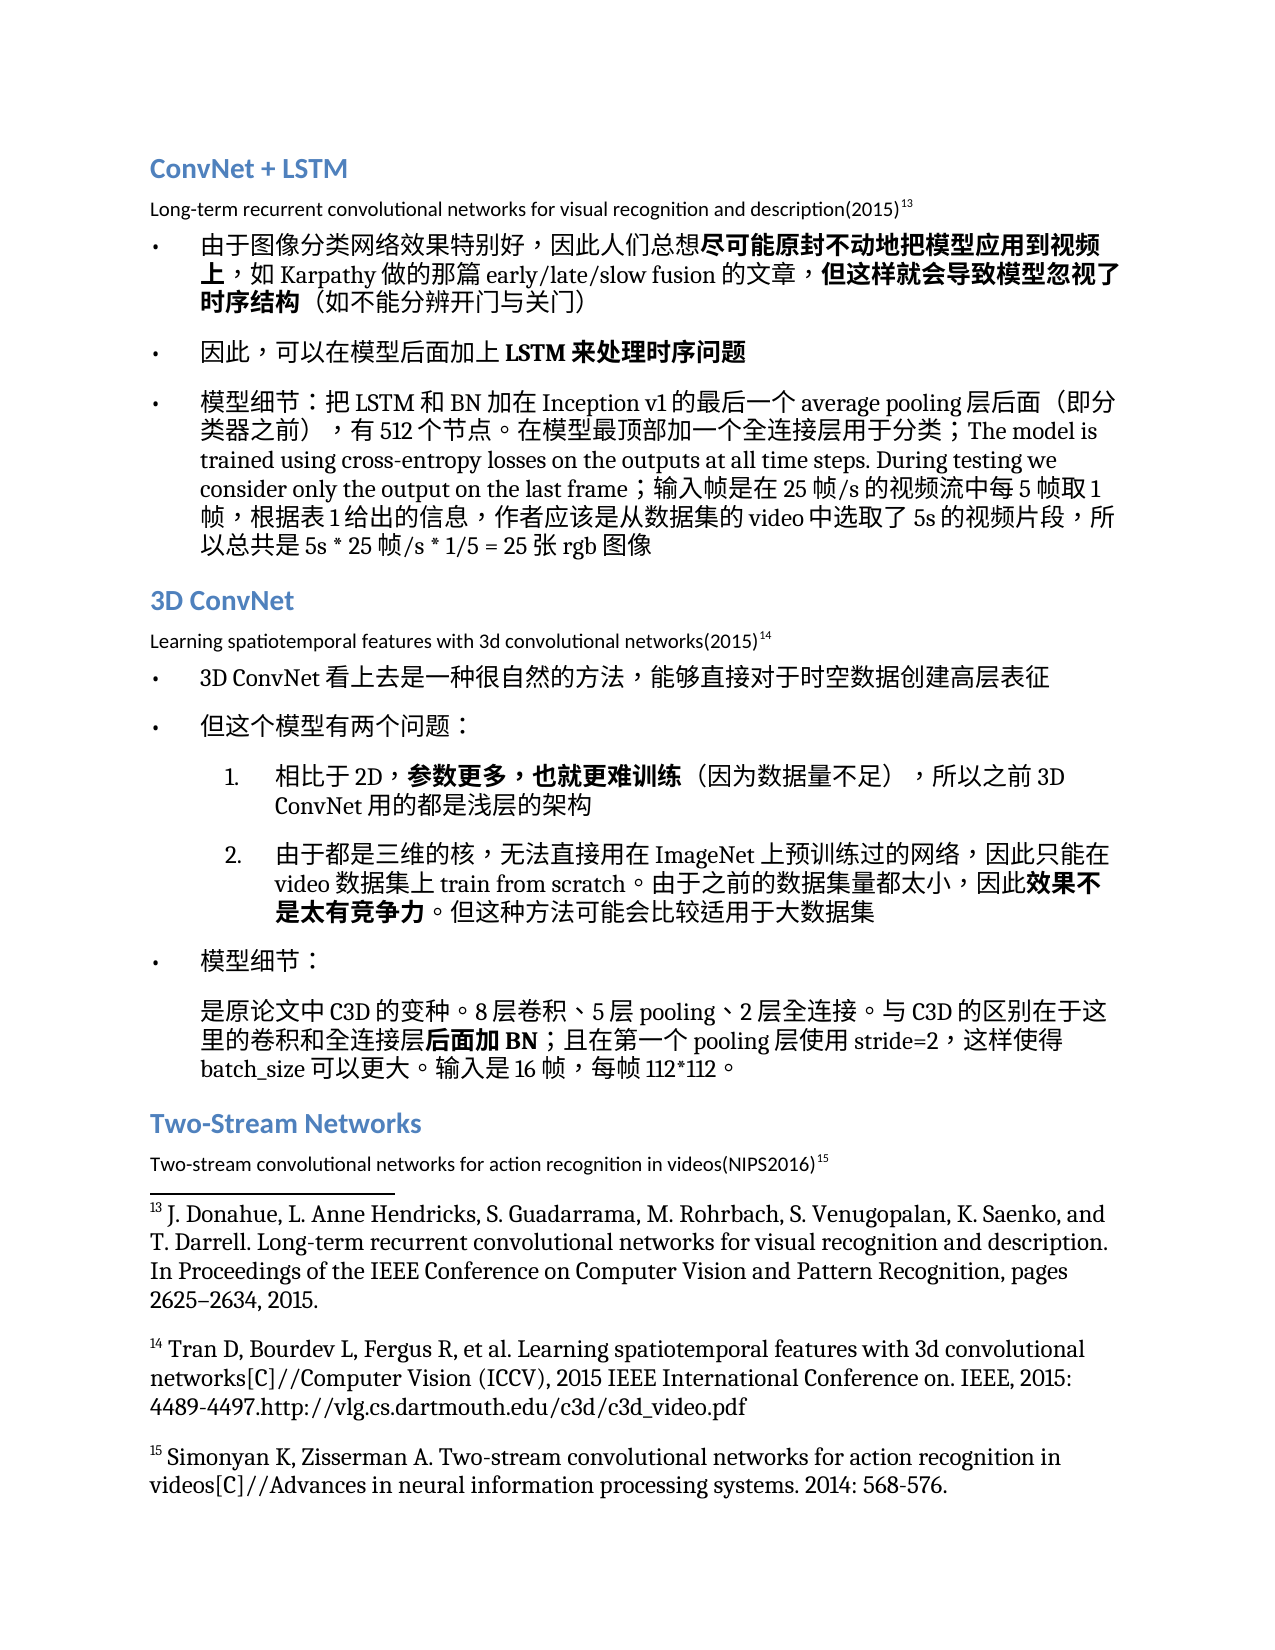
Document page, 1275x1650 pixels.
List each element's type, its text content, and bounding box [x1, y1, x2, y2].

subtitle 3D ConvNet [150, 582, 1125, 617]
list 模型细节：把LSTM和BN加在Inception v1的最后一个average pooling层后面（即分类器之前），有512个节点。在模型最顶部加一个全连接层用于分类；The model is trained using cross-entropy losses on the outputs at all time steps. During testing we consider only the output on the last frame；输入帧是在25帧/s的视频流中每5帧取1帧，根据表1给出的信息，作者应该是从数据集的video中选取了5s的视频片段，所以总共是5s * 25帧/s * 1/5 = 25张rgb图像 [150, 388, 1125, 561]
list 相比于2D，参数更多，也就更难训练（因为数据量不足），所以之前3D ConvNet用的都是浅层的架构 [225, 763, 1125, 820]
list 模型细节： [150, 948, 1125, 977]
text Learning spatiotemporal features with 3d convolutional networks(2015) [150, 628, 1125, 653]
subtitle ConvNet + LSTM [150, 150, 1125, 186]
list 但这个模型有两个问题： [150, 713, 1125, 742]
subtitle Two-Stream Networks [150, 1105, 1125, 1141]
text Long-term recurrent convolutional networks for visual recognition and description(2015) [150, 196, 1125, 221]
list 3D ConvNet看上去是一种很自然的方法，能够直接对于时空数据创建高层表征 [150, 664, 1125, 692]
list 因此，可以在模型后面加上LSTM来处理时序问题 [150, 339, 1125, 368]
list 是原论文中C3D的变种。8层卷积、5层pooling、2层全连接。与C3D的区别在于这里的卷积和全连接层后面加BN；且在第一个pooling层使用stride=2，这样使得batch_size可以更大。输入是16帧，每帧112*112。 [150, 998, 1125, 1084]
text Two-stream convolutional networks for action recognition in videos(NIPS2016) [150, 1151, 1125, 1176]
list 由于图像分类网络效果特别好，因此人们总想尽可能原封不动地把模型应用到视频上，如Karpathy做的那篇early/late/slow fusion的文章，但这样就会导致模型忽视了时序结构（如不能分辨开门与关门） [150, 232, 1125, 318]
list 由于都是三维的核，无法直接用在ImageNet上预训练过的网络，因此只能在video数据集上train from scratch。由于之前的数据集量都太小，因此效果不是太有竞争力。但这种方法可能会比较适用于大数据集 [225, 841, 1125, 927]
